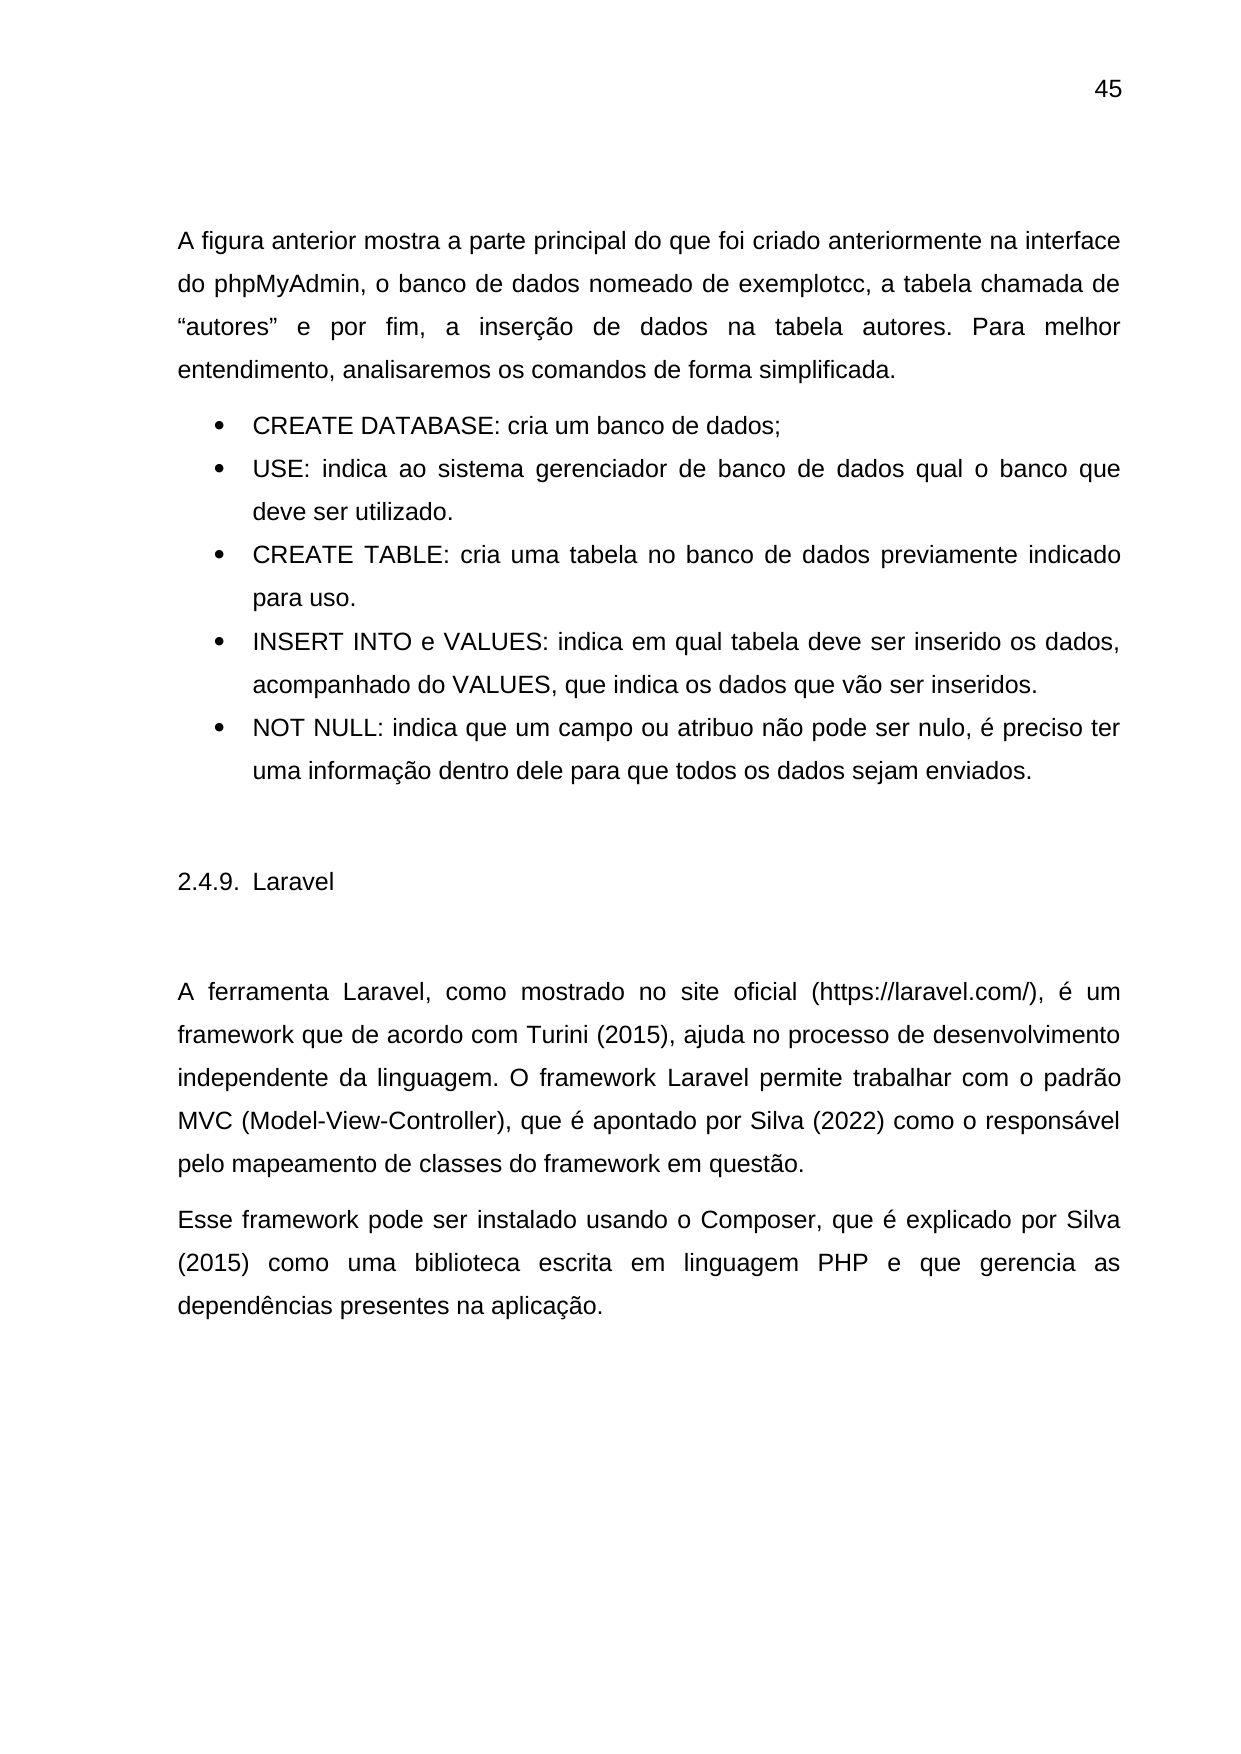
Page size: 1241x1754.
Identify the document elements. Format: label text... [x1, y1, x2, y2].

text A ferramenta Laravel, como mostrado no site oficial (https://laravel.com/), é um framework que de acordo com Turini (2015), ajuda no processo de desenvolvimento independente da linguagem. O framework Laravel permite trabalhar com o padrão MVC (Model-View-Controller), que é apontado por Silva (2022) como o responsável pelo mapeamento de classes do framework em questão. [177, 977, 1122, 1178]
list CREATE DATABASE: cria um banco de dados; [215, 411, 1122, 439]
list NOT NULL: indica que um campo ou atribuo não pode ser nulo, é preciso ter uma informação dentro dele para que todos os dados sejam enviados. [215, 713, 1122, 785]
subtitle Laravel [177, 867, 1122, 896]
list INSERT INTO e VALUES: indica em qual tabela deve ser inserido os dados, acompanhado do VALUES, que indica os dados que vão ser inseridos. [215, 627, 1122, 698]
list USE: indica ao sistema gerenciador de banco de dados qual o banco que deve ser utilizado. [215, 454, 1122, 526]
list CREATE TABLE: cria uma tabela no banco de dados previamente indicado para uso. [215, 540, 1122, 612]
text Esse framework pode ser instalado usando o Composer, que é explicado por Silva (2015) como uma biblioteca escrita em linguagem PHP e que gerencia as dependências presentes na aplicação. [177, 1205, 1122, 1320]
text A figura anterior mostra a parte principal do que foi criado anteriormente na interface do phpMyAdmin, o banco de dados nomeado de exemplotcc, a tabela chamada de “autores” e por fim, a inserção de dados na tabela autores. Para melhor entendimento, analisaremos os comandos de forma simplificada. [177, 226, 1122, 384]
